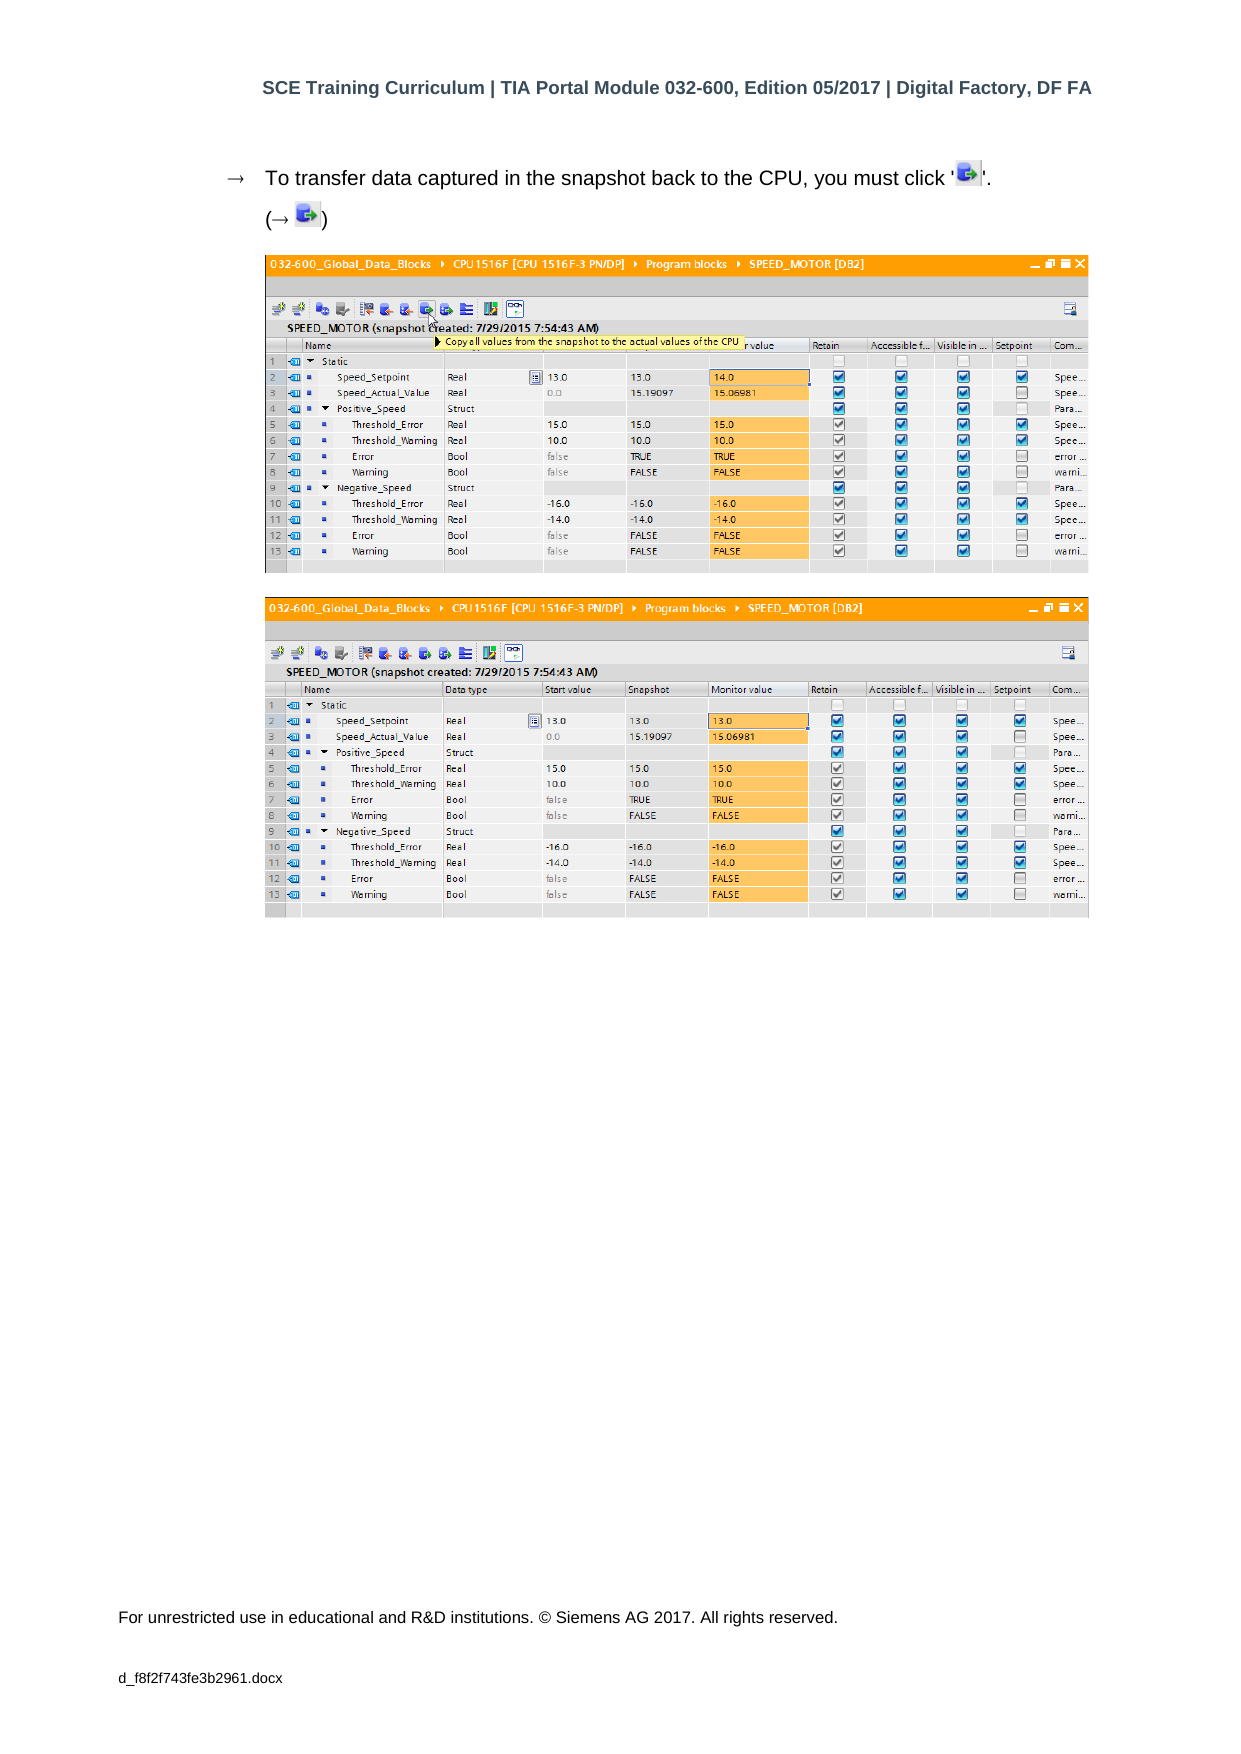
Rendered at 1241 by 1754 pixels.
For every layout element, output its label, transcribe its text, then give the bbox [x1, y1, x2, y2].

picture [294, 201, 322, 227]
picture [955, 160, 982, 186]
picture [265, 255, 1089, 573]
text To transfer data captured in the snapshot back to the CPU, you must click ''. ( ) [227, 160, 1092, 231]
picture [265, 597, 1089, 918]
